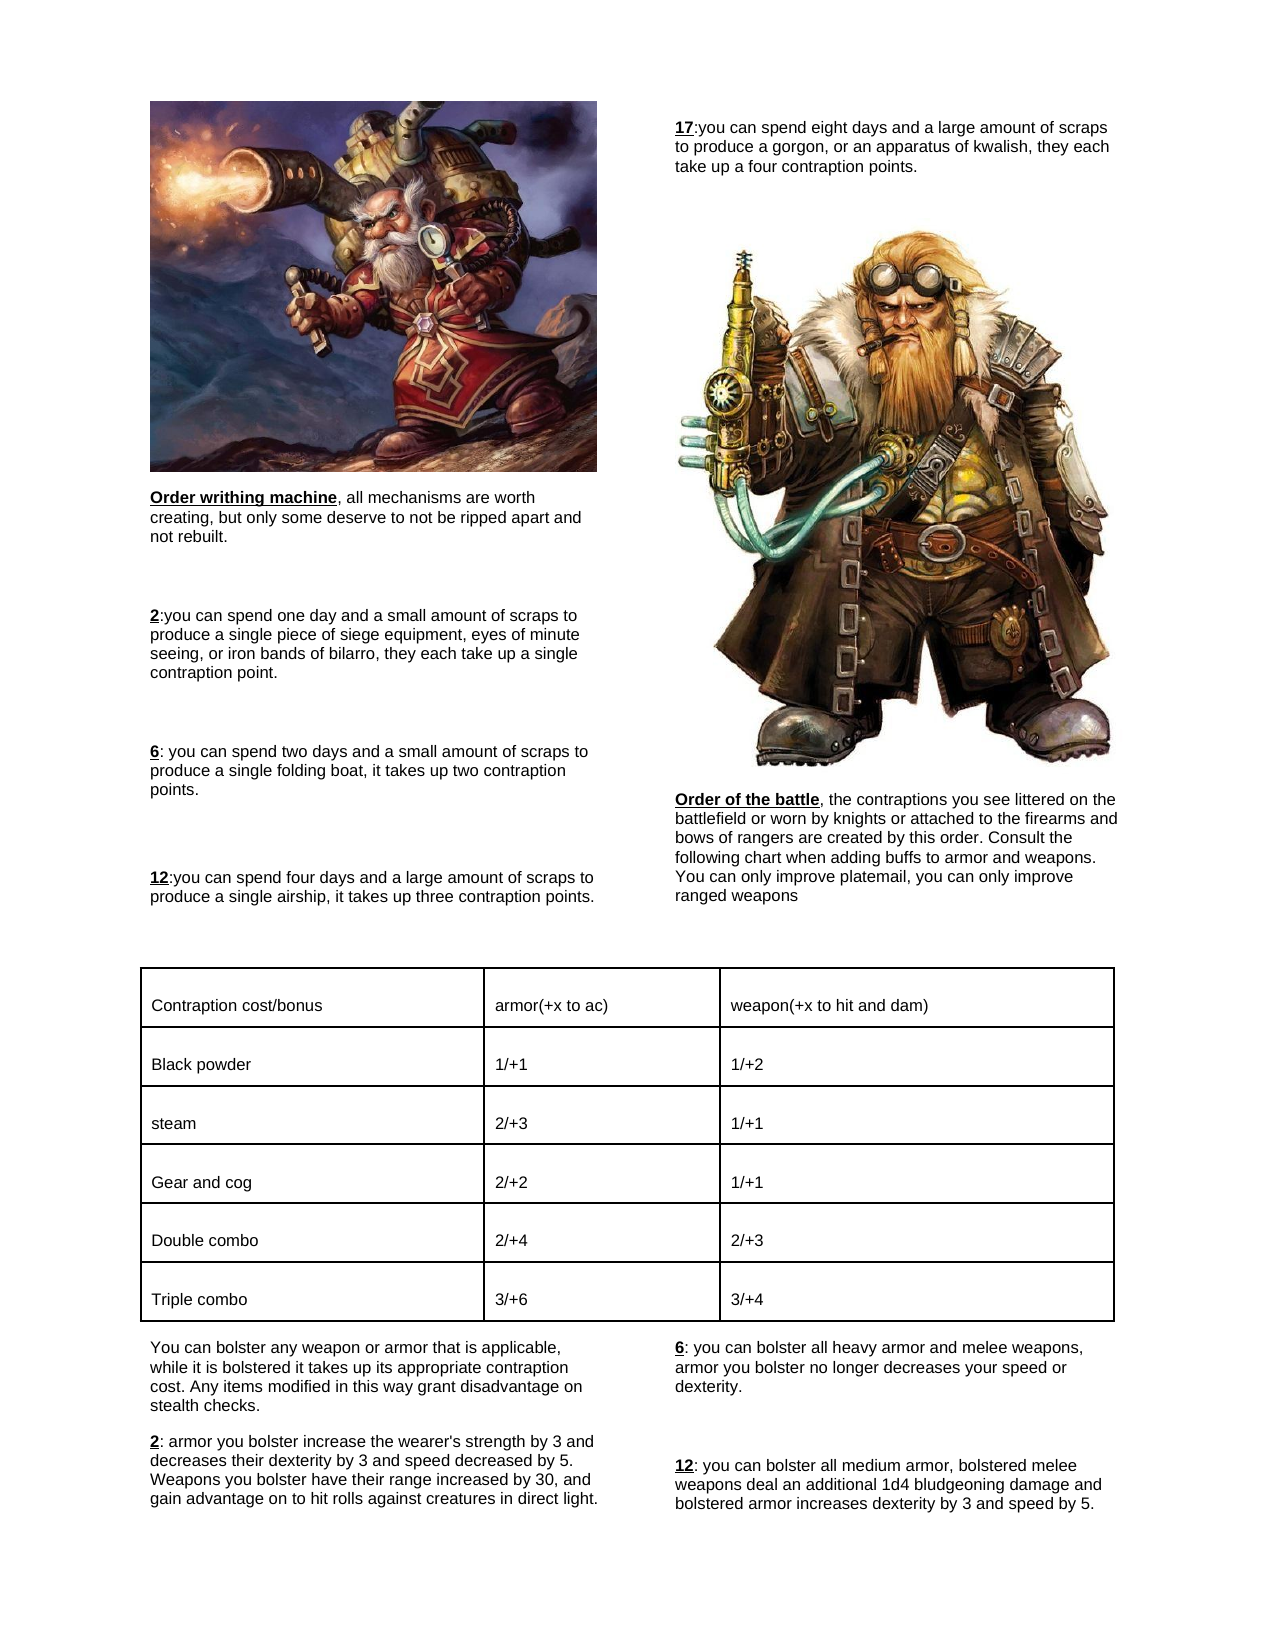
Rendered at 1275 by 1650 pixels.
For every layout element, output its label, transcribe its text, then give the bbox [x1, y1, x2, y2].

table_cell 1/+2 [721, 1028, 1113, 1084]
table_cell Triple combo [142, 1263, 483, 1319]
text 2: armor you bolster increase the wearer's strength by 3 and decreases their dexterity by 3 and speed decreased by 5. Weapons you bolster have their range increased by 30, and gain advantage on to hit rolls against creatures in direct light. [150, 1432, 600, 1508]
picture [150, 101, 597, 472]
text Order of the battle, the contraptions you see littered on the battlefield or worn by knights or attached to the firearms and bows of rangers are created by this order. Consult the following chart when adding buffs to armor and weapons. You can only improve platemail, you can only improve ranged weapons [675, 790, 1125, 905]
text 2:you can spend one day and a small amount of scraps to produce a single piece of siege equipment, eyes of minute seeing, or iron bands of bilarro, they each take up a single contraption point. [150, 606, 600, 682]
table_cell 1/+1 [485, 1028, 719, 1084]
table_cell 1/+1 [721, 1087, 1113, 1143]
table_header weapon(+x to hit and dam) [721, 969, 1113, 1026]
table_cell Double combo [142, 1204, 483, 1261]
text 6: you can spend two days and a small amount of scraps to produce a single folding boat, it takes up two contraption points. [150, 742, 600, 799]
table_cell 2/+3 [721, 1204, 1113, 1261]
table_cell 1/+1 [721, 1145, 1113, 1202]
text 17:you can spend eight days and a large amount of scraps to produce a gorgon, or an apparatus of kwalish, they each take up a four contraption points. [675, 118, 1125, 176]
text Order writhing machine, all mechanisms are worth creating, but only some deserve to not be ripped apart and not rebuilt. [150, 488, 600, 546]
table_cell 3/+4 [721, 1263, 1113, 1319]
table_cell 2/+3 [485, 1087, 719, 1143]
picture [675, 218, 1125, 774]
table_cell 2/+4 [485, 1204, 719, 1261]
table_cell Gear and cog [142, 1145, 483, 1202]
table_cell Black powder [142, 1028, 483, 1084]
table_cell 3/+6 [485, 1263, 719, 1319]
text 6: you can bolster all heavy armor and melee weapons, armor you bolster no longer decreases your speed or dexterity. [675, 1338, 1125, 1396]
table_header Contraption cost/bonus [142, 969, 483, 1026]
table_cell steam [142, 1087, 483, 1143]
table_header armor(+x to ac) [485, 969, 719, 1026]
text 12:you can spend four days and a large amount of scraps to produce a single airship, it takes up three contraption points. [150, 867, 600, 906]
table_cell 2/+2 [485, 1145, 719, 1202]
text You can bolster any weapon or armor that is applicable, while it is bolstered it takes up its appropriate contraption cost. Any items modified in this way grant disadvantage on stealth checks. [150, 1338, 600, 1415]
text 12: you can bolster all medium armor, bolstered melee weapons deal an additional 1d4 bludgeoning damage and bolstered armor increases dexterity by 3 and speed by 5. [675, 1456, 1125, 1513]
